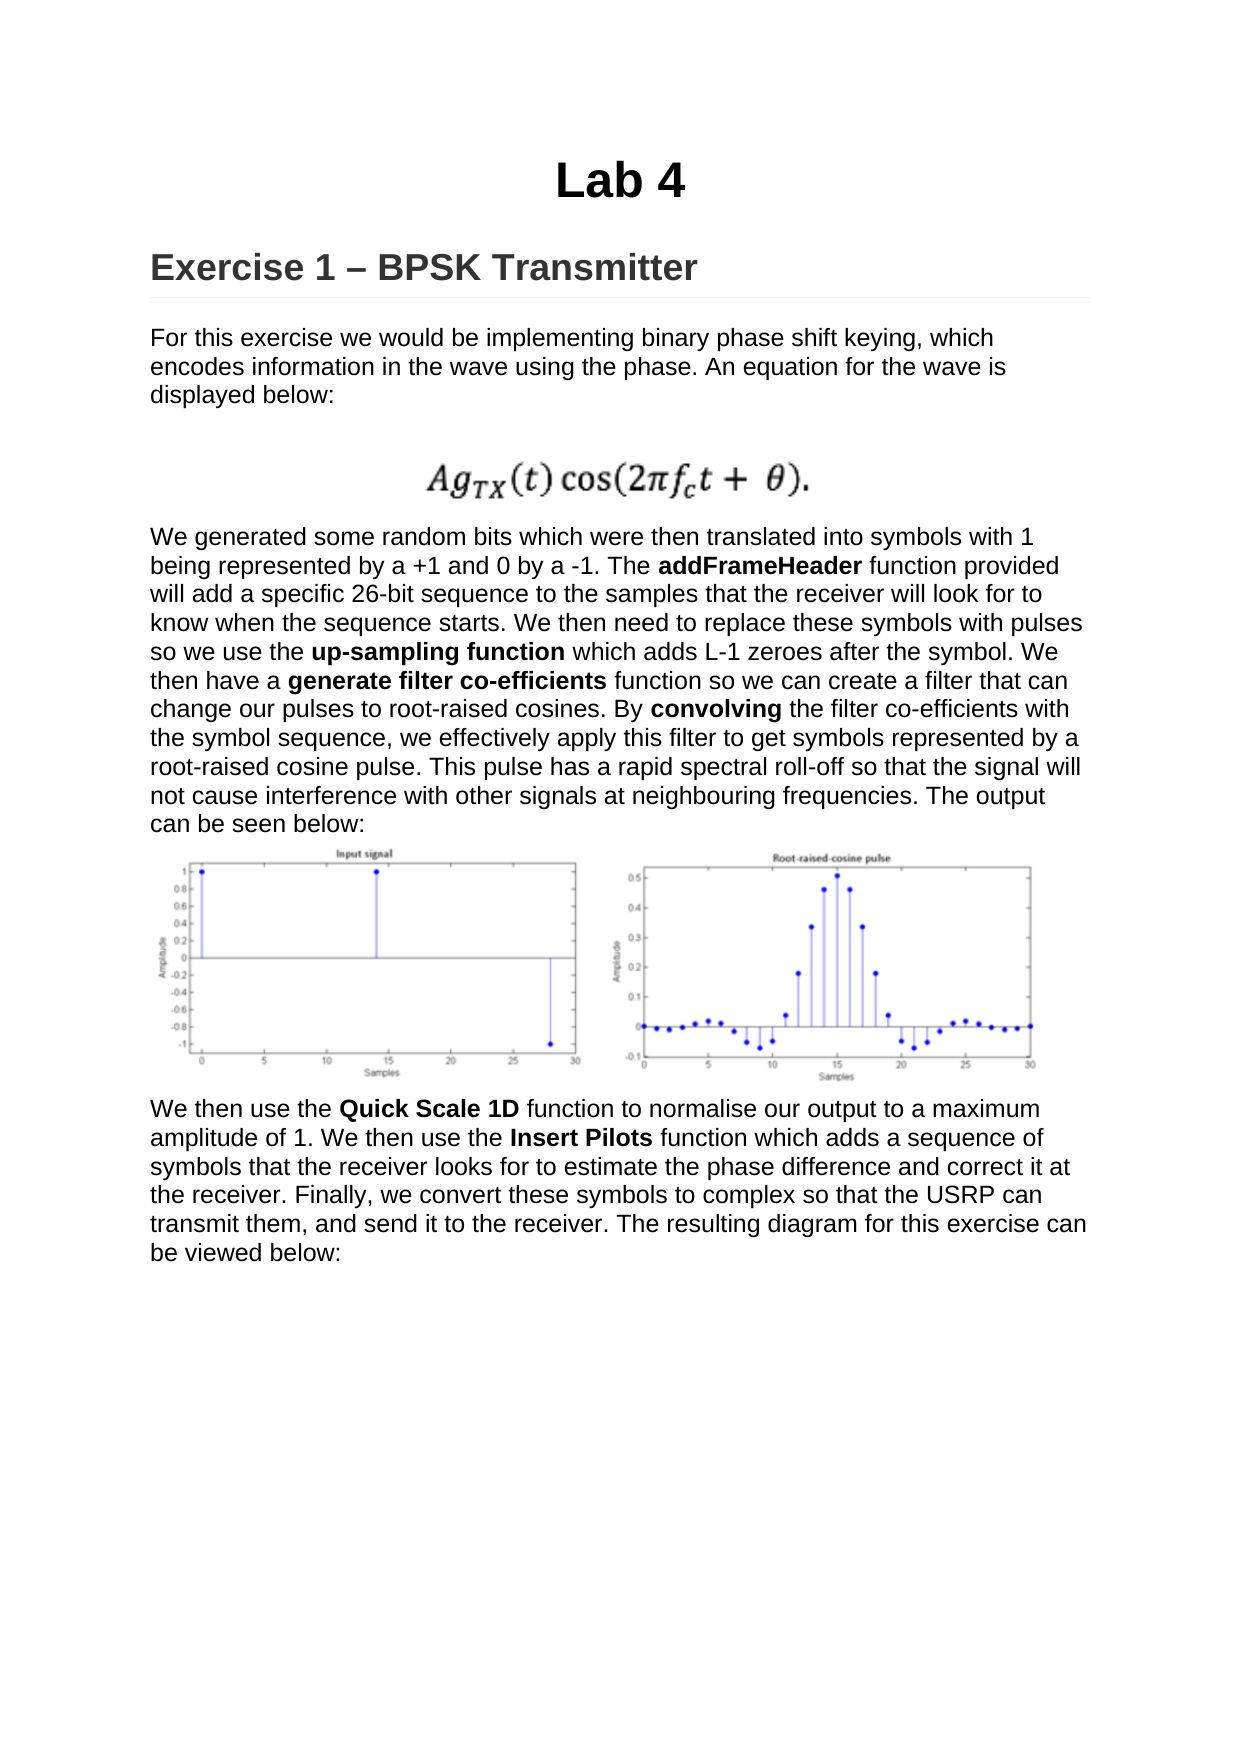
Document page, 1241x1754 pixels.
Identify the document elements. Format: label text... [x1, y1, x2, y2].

text For this exercise we would be implementing binary phase shift keying, which encodes information in the wave using the phase. An equation for the wave is displayed below: [150, 323, 1090, 409]
picture [150, 838, 1059, 1094]
text Exercise 1 – BPSK Transmitter [150, 245, 1090, 297]
text Lab 4 [150, 150, 1090, 207]
text We generated some random bits which were then translated into symbols with 1 being represented by a +1 and 0 by a -1. The addFrameHeader function provided will add a specific 26-bit sequence to the samples that the receiver will look for to know when the sequence starts. We then need to replace these symbols with pulses so we use the up-sampling function which adds L-1 zeroes after the symbol. We then have a generate filter co-efficients function so we can create a filter that can change our pulses to root-raised cosines. By convolving the filter co-efficients with the symbol sequence, we effectively apply this filter to get symbols represented by a root-raised cosine pulse. This pulse has a rapid spectral roll-off so that the signal will not cause interference with other signals at neighbouring frequencies. The output can be seen below: [150, 522, 1090, 838]
picture [405, 438, 835, 522]
text We then use the Quick Scale 1D function to normalise our output to a maximum amplitude of 1. We then use the Insert Pilots function which adds a sequence of symbols that the receiver looks for to estimate the phase difference and correct it at the receiver. Finally, we convert these symbols to complex so that the USRP can transmit them, and send it to the receiver. The resulting diagram for this exercise can be viewed below: [150, 1094, 1090, 1267]
